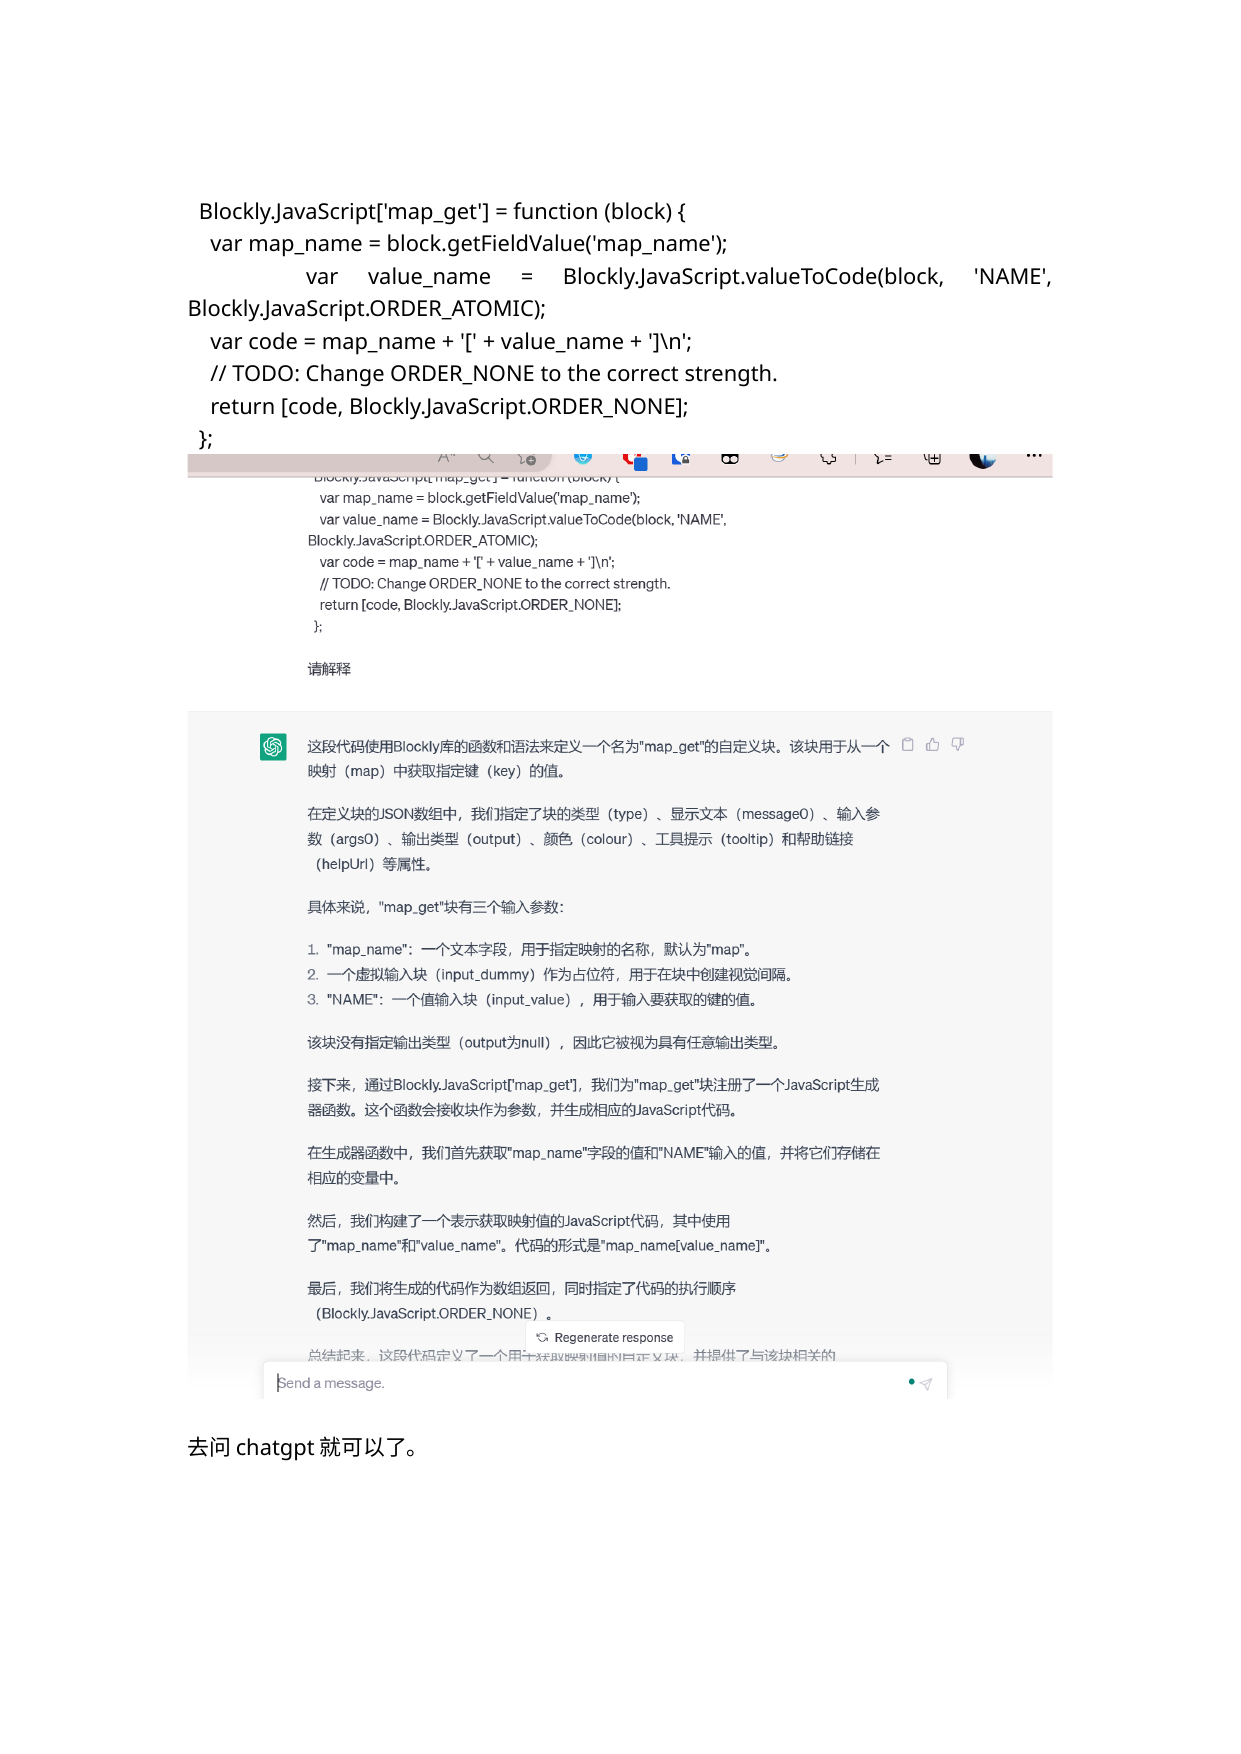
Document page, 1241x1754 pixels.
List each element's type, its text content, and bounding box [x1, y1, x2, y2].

text return [code, Blockly.JavaScript.ORDER_NONE]; [187, 389, 1053, 422]
text var value_name = Blockly.JavaScript.valueToCode(block, 'NAME', Blockly.JavaScript.ORDER_ATOMIC); [187, 259, 1053, 324]
picture [187, 454, 1053, 1399]
text }; [187, 422, 1053, 454]
text Blockly.JavaScript['map_get'] = function (block) { [187, 194, 1053, 227]
text var map_name = block.getFieldValue('map_name'); [187, 227, 1053, 259]
text var code = map_name + '[' + value_name + ']\n'; [187, 324, 1053, 357]
text 去问chatgpt就可以了。 [187, 1429, 1053, 1462]
text // TODO: Change ORDER_NONE to the correct strength. [187, 357, 1053, 389]
